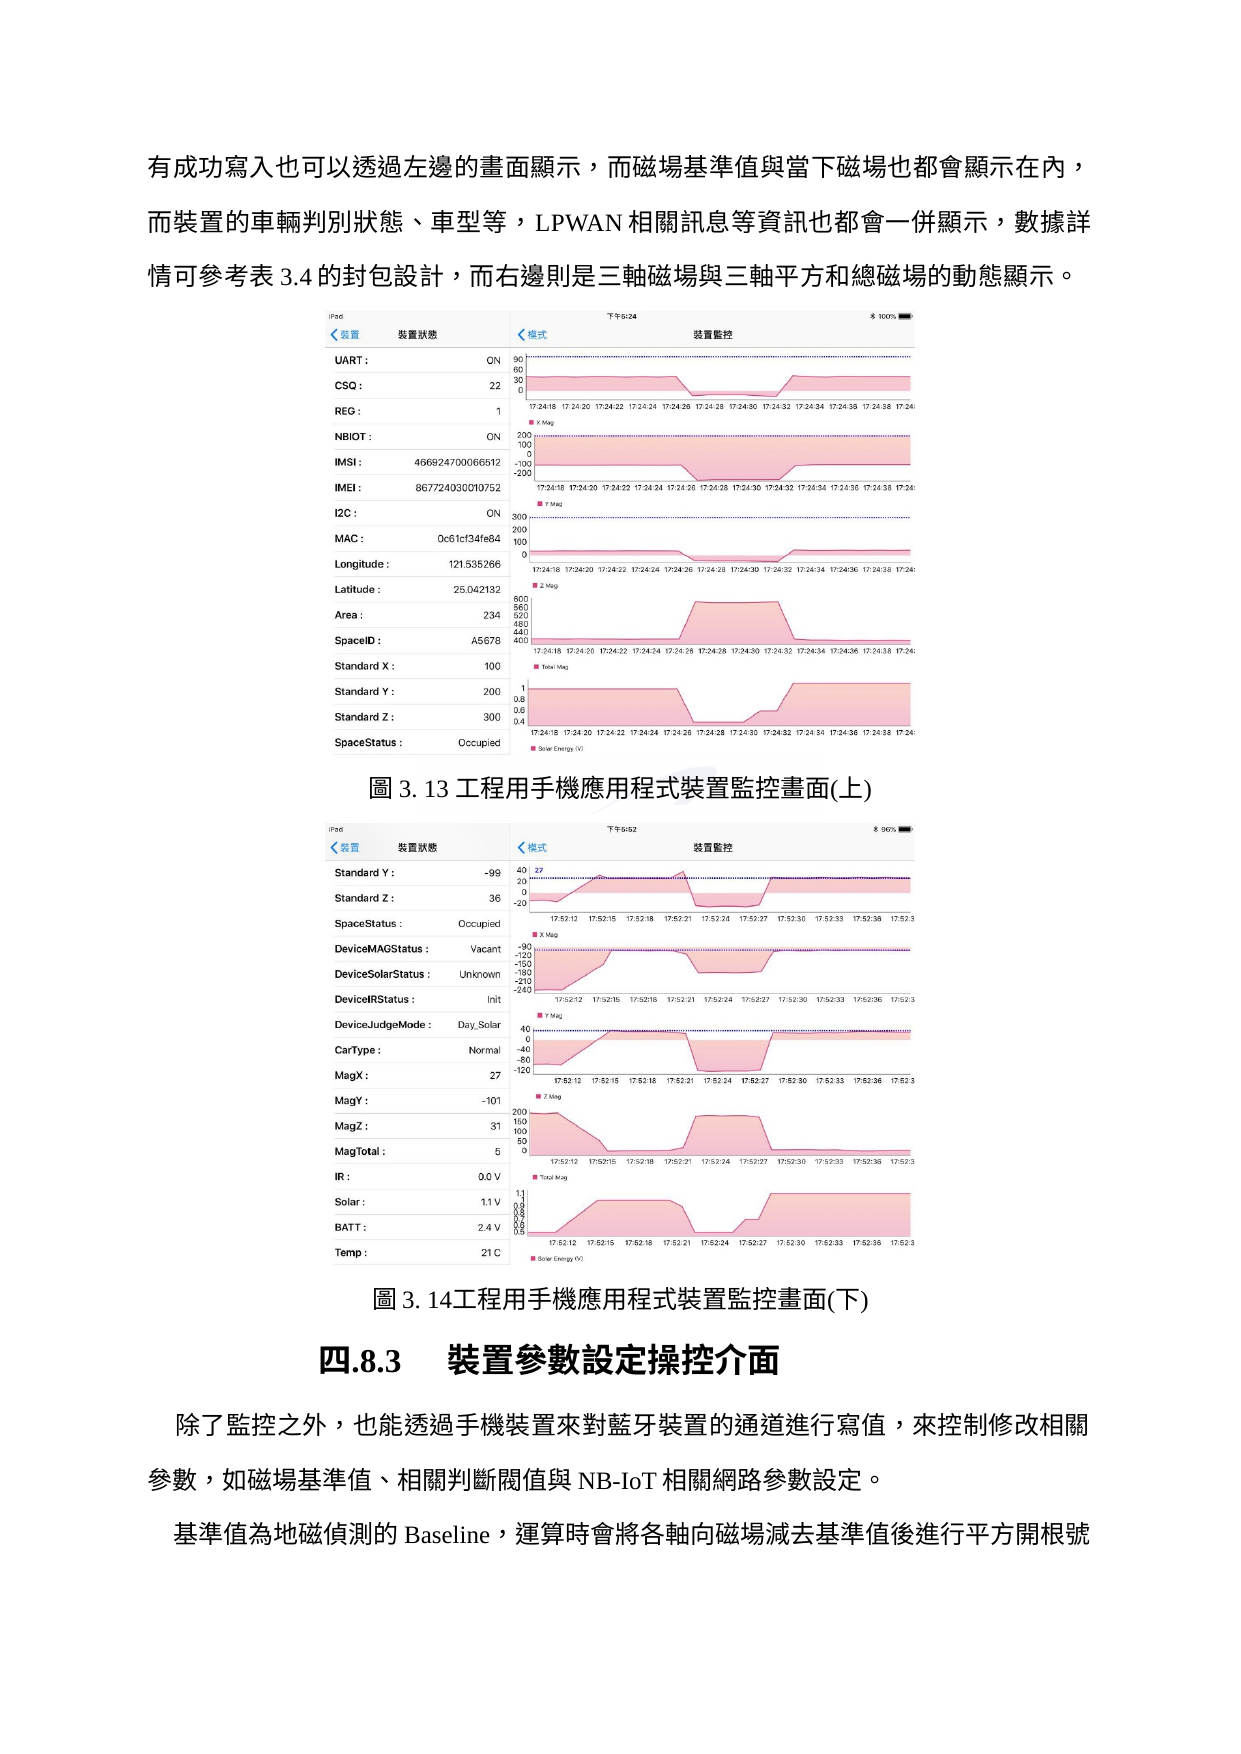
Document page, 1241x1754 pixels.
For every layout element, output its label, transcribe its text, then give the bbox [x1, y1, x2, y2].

subtitle 裝置參數設定操控介面 [251, 1333, 1067, 1382]
text 除了監控之外，也能透過手機裝置來對藍牙裝置的通道進行寫值，來控制修改相關參數，如磁場基準值、相關判斷閥值與NB-IoT相關網路參數設定。 [148, 1406, 1092, 1496]
picture [325, 310, 915, 755]
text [148, 1514, 1092, 1551]
picture [325, 823, 915, 1265]
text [148, 148, 1092, 293]
